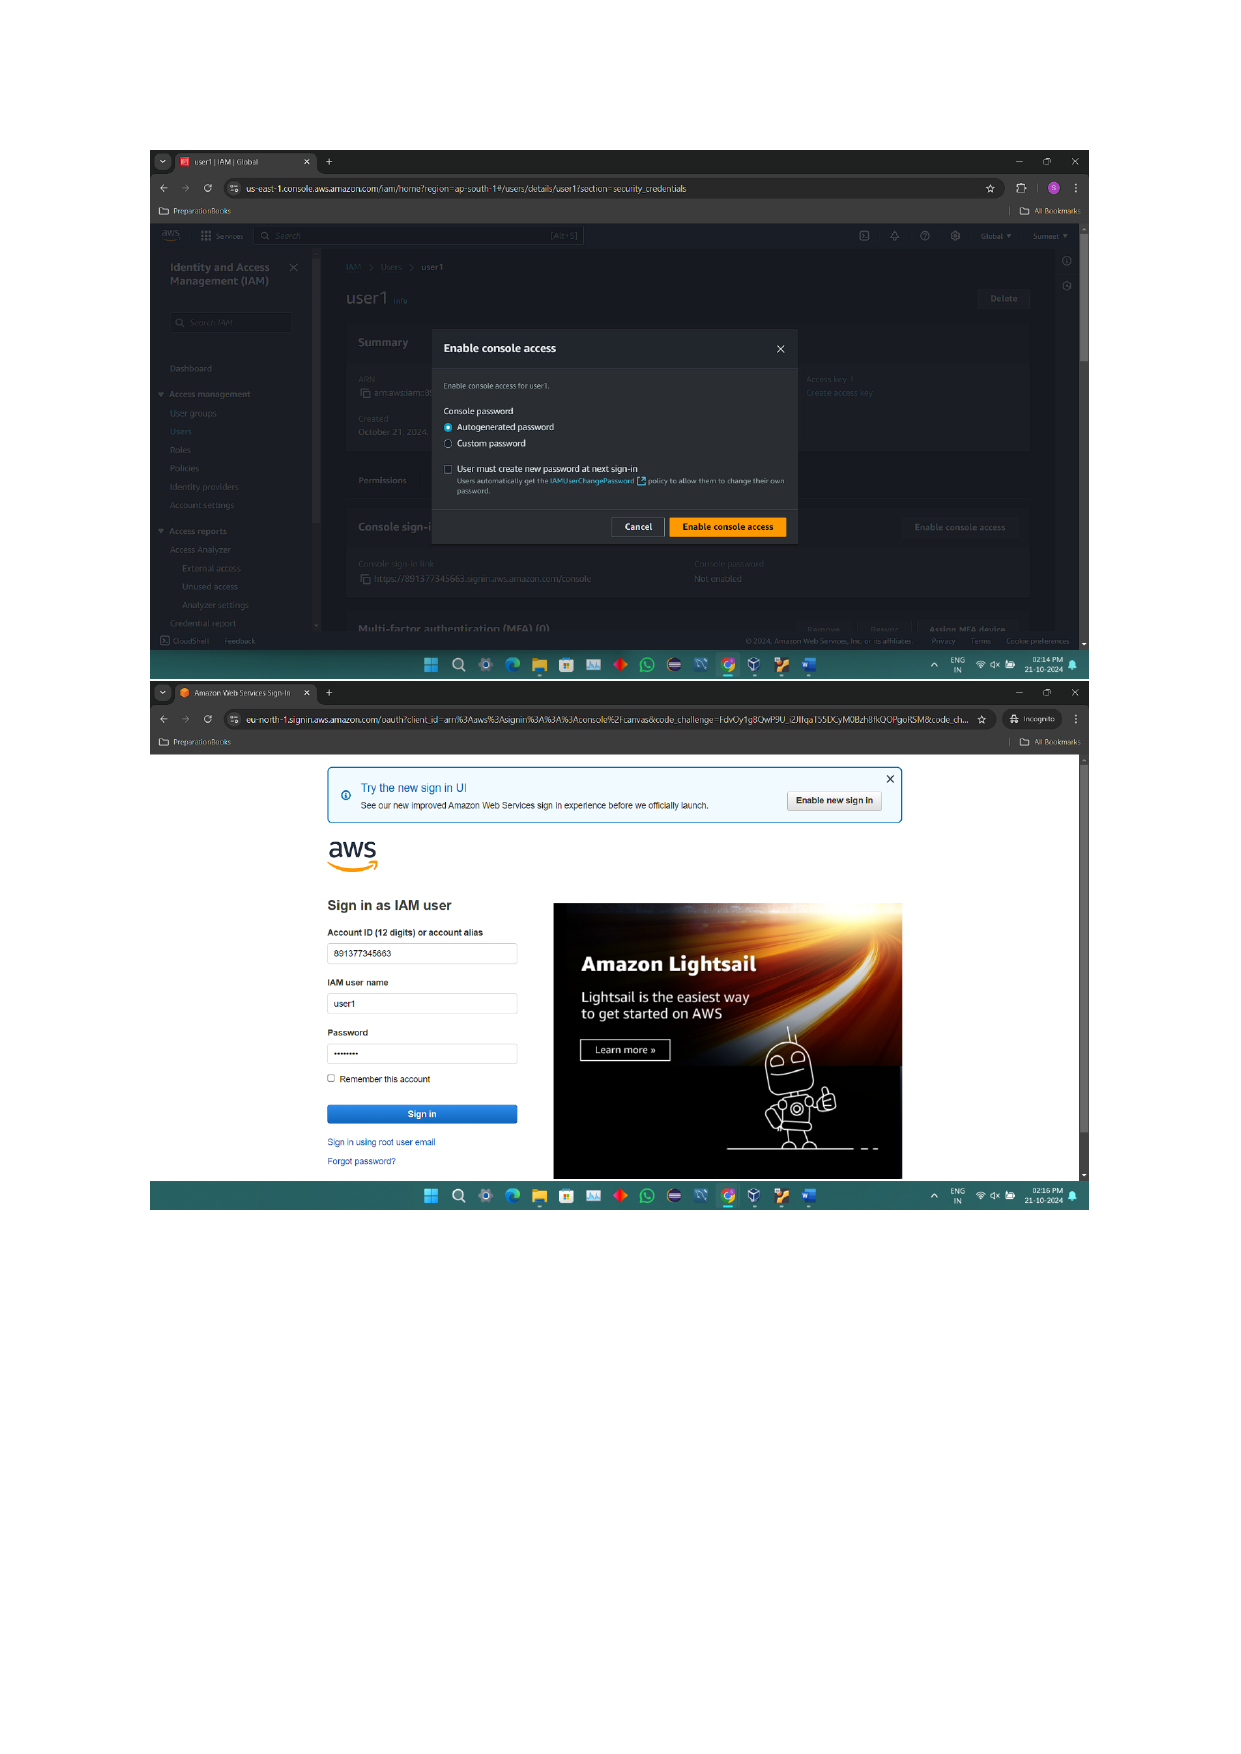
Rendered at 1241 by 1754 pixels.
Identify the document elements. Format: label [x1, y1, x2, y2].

picture [150, 681, 1089, 1210]
picture [150, 150, 1089, 679]
